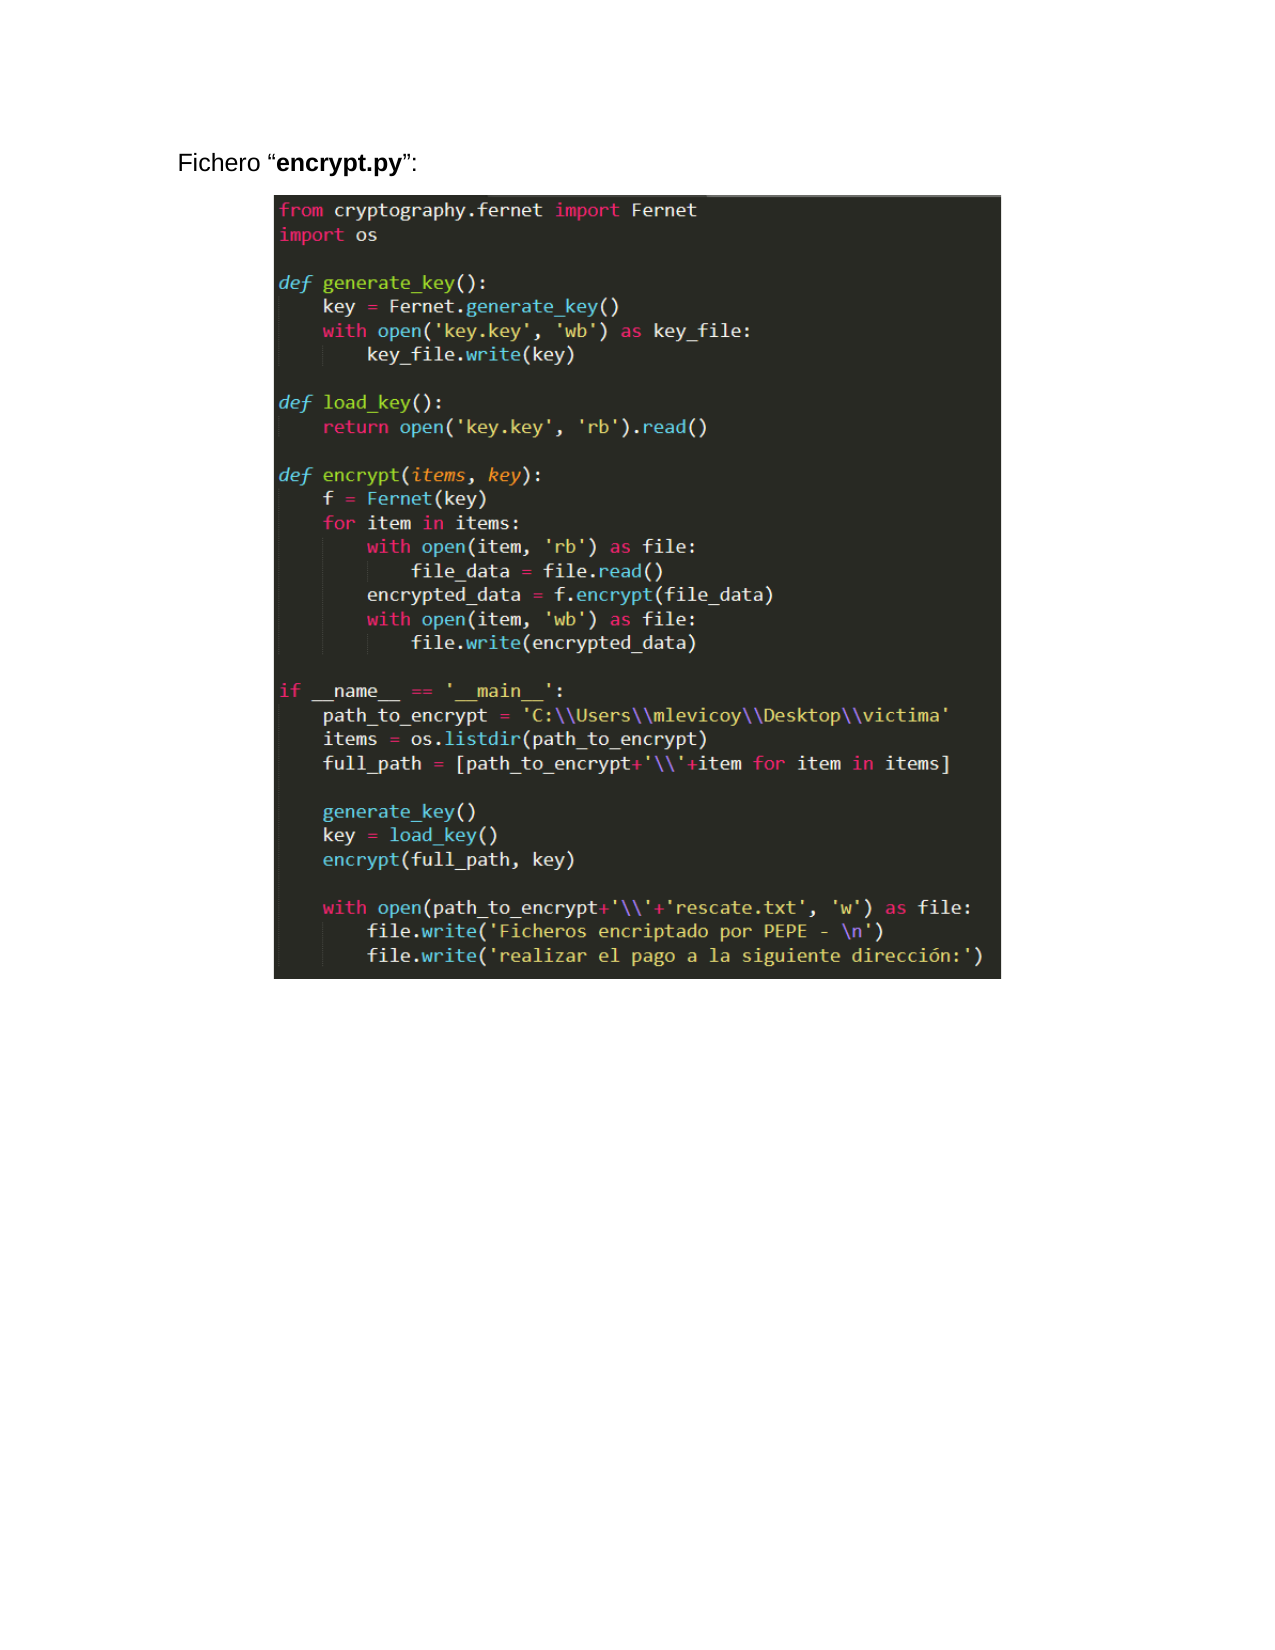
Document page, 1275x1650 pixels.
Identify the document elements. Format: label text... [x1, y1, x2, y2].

picture [273, 195, 1002, 979]
text Fichero “encrypt.py”: [177, 148, 1098, 176]
